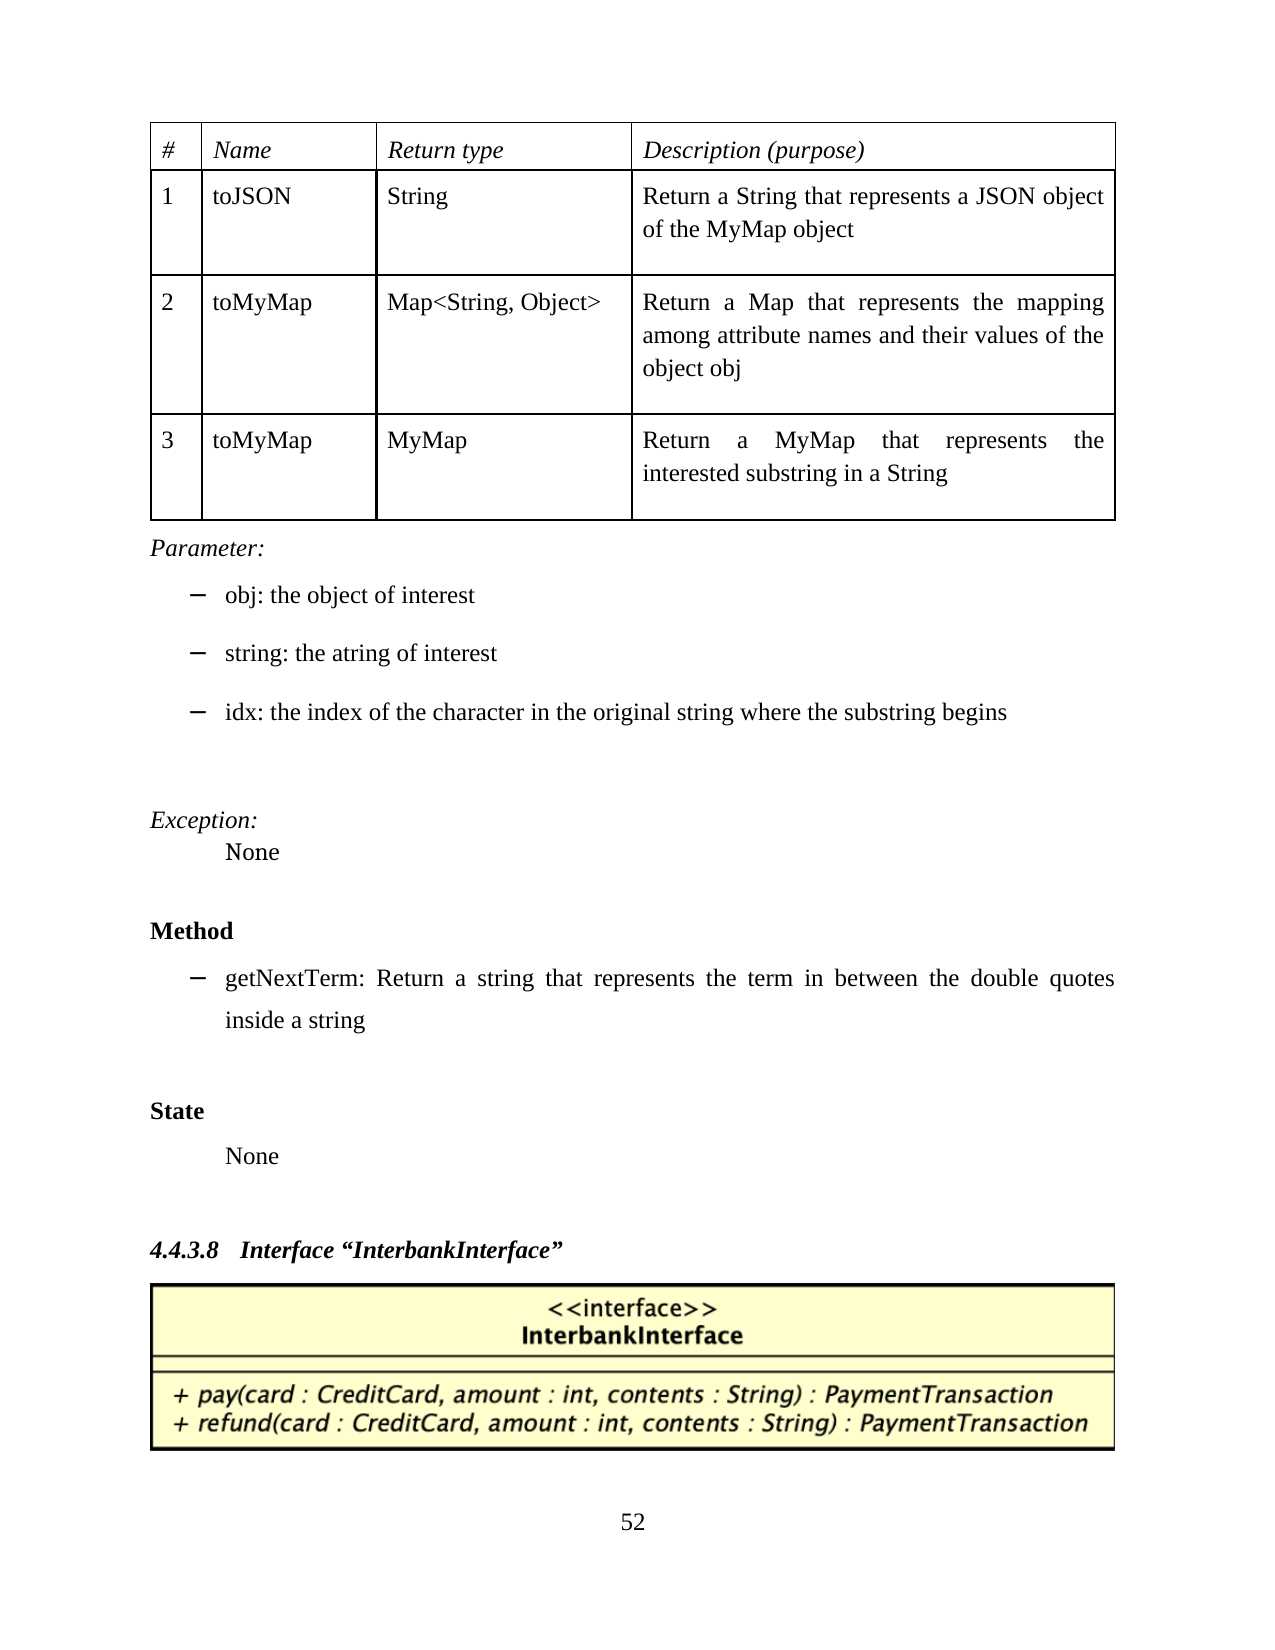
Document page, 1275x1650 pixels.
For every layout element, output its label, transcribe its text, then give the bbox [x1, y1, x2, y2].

table_cell String [378, 171, 631, 274]
table_cell toMyMap [203, 276, 375, 413]
text Parameter: [150, 533, 1116, 562]
table_cell 1 [152, 171, 201, 274]
table_cell 2 [152, 276, 201, 413]
table_header # [151, 123, 201, 168]
table_cell Return a Map that represents the mapping among attribute names and their values of the object obj [633, 276, 1114, 413]
table_cell Return a String that represents a JSON object of the MyMap object [633, 171, 1114, 274]
text None [225, 838, 1116, 867]
picture [150, 1282, 1116, 1452]
table_header Description (purpose) [632, 123, 1115, 168]
text None [150, 1141, 1116, 1170]
list idx: the index of the character in the original string where the substring begins [187, 684, 1116, 735]
list string: the atring of interest [187, 625, 1116, 676]
list getNextTerm: Return a string that represents the term in between the double quotes inside a string [187, 949, 1116, 1034]
table_cell MyMap [378, 415, 631, 518]
subtitle Interface “InterbankInterface” [150, 1235, 1116, 1264]
text Method [150, 916, 1116, 945]
table_cell 3 [152, 415, 201, 518]
text Exception: [150, 805, 1116, 833]
table_header Return type [377, 123, 631, 168]
table_cell Return a MyMap that represents the interested substring in a String [633, 415, 1114, 518]
text State [150, 1096, 1116, 1125]
table_cell toMyMap [203, 415, 375, 518]
table_cell Map<String, Object> [378, 276, 631, 413]
table_header Name [202, 123, 376, 168]
list obj: the object of interest [187, 566, 1116, 617]
table_cell toJSON [203, 171, 375, 274]
